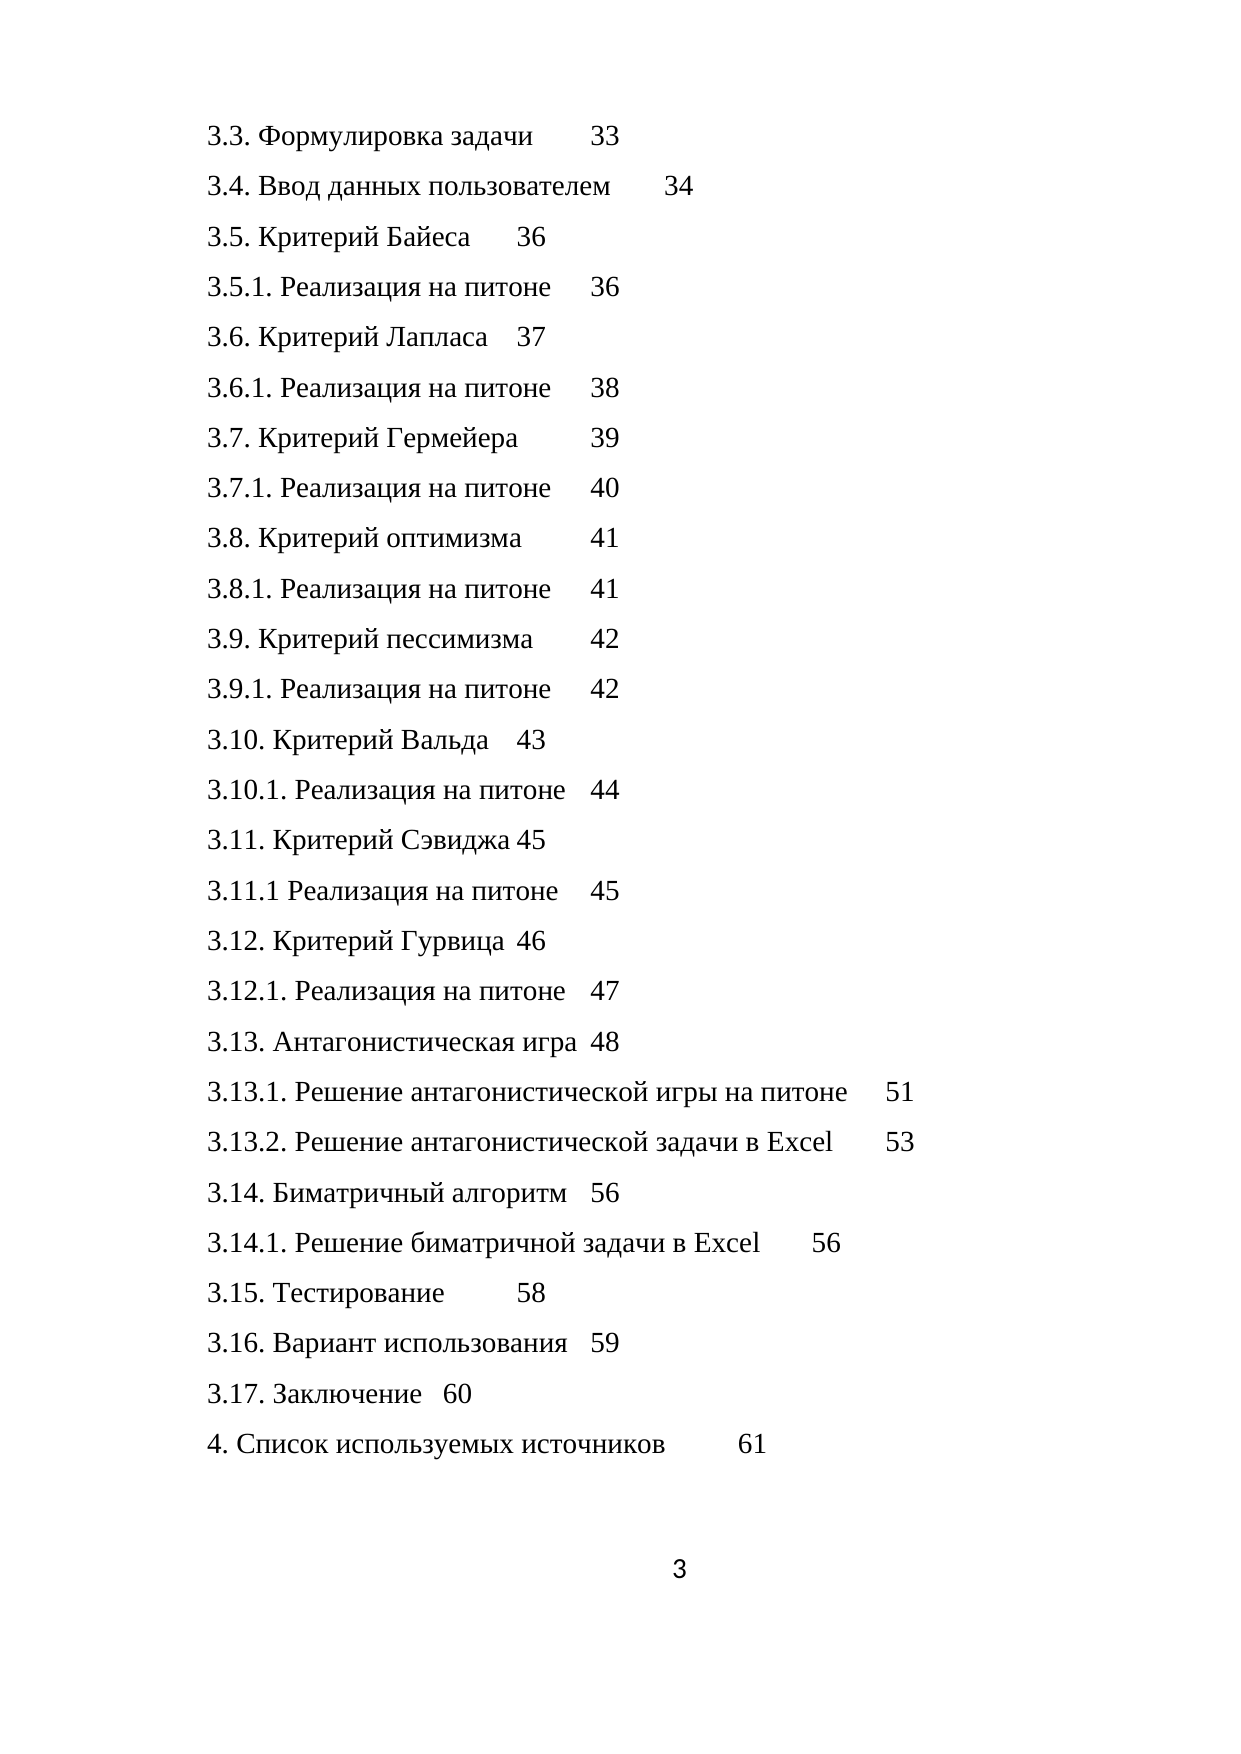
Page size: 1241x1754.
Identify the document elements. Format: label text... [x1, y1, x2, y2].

text 3.9. Критерий пессимизма 42 [148, 621, 1152, 655]
text 3.11.1 Реализация на питоне 45 [148, 873, 1152, 906]
text 3.13.2. Решение антагонистической задачи в Excel 53 [148, 1124, 1152, 1158]
text 3.12. Критерий Гурвица 46 [148, 923, 1152, 957]
text 3.7.1. Реализация на питоне 40 [148, 470, 1152, 504]
text 3.12.1. Реализация на питоне 47 [148, 973, 1152, 1007]
text 3.7. Критерий Гермейера 39 [148, 420, 1152, 453]
text 3.5.1. Реализация на питоне 36 [148, 269, 1152, 303]
text 3.11. Критерий Сэвиджа 45 [148, 822, 1152, 856]
text 4. Список используемых источников 61 [148, 1426, 1152, 1460]
text 3.6.1. Реализация на питоне 38 [148, 370, 1152, 403]
text 3.10. Критерий Вальда 43 [148, 722, 1152, 755]
text 3.17. Заключение 60 [148, 1376, 1152, 1409]
text 3.4. Ввод данных пользователем 34 [148, 168, 1152, 202]
text 3.3. Формулировка задачи 33 [148, 118, 1152, 152]
text 3.10.1. Реализация на питоне 44 [148, 772, 1152, 806]
text 3.8. Критерий оптимизма 41 [148, 521, 1152, 554]
text 3.13. Антагонистическая игра 48 [148, 1024, 1152, 1057]
text 3.15. Тестирование 58 [148, 1275, 1152, 1309]
text 3.14. Биматричный алгоритм 56 [148, 1175, 1152, 1208]
text 3.16. Вариант использования 59 [148, 1326, 1152, 1359]
text 3.8.1. Реализация на питоне 41 [148, 571, 1152, 604]
text 3.13.1. Решение антагонистической игры на питоне 51 [148, 1074, 1152, 1108]
text 3.6. Критерий Лапласа 37 [148, 319, 1152, 353]
text 3.14.1. Решение биматричной задачи в Excel 56 [148, 1225, 1152, 1258]
text 3.9.1. Реализация на питоне 42 [148, 672, 1152, 705]
text 3.5. Критерий Байеса 36 [148, 219, 1152, 252]
